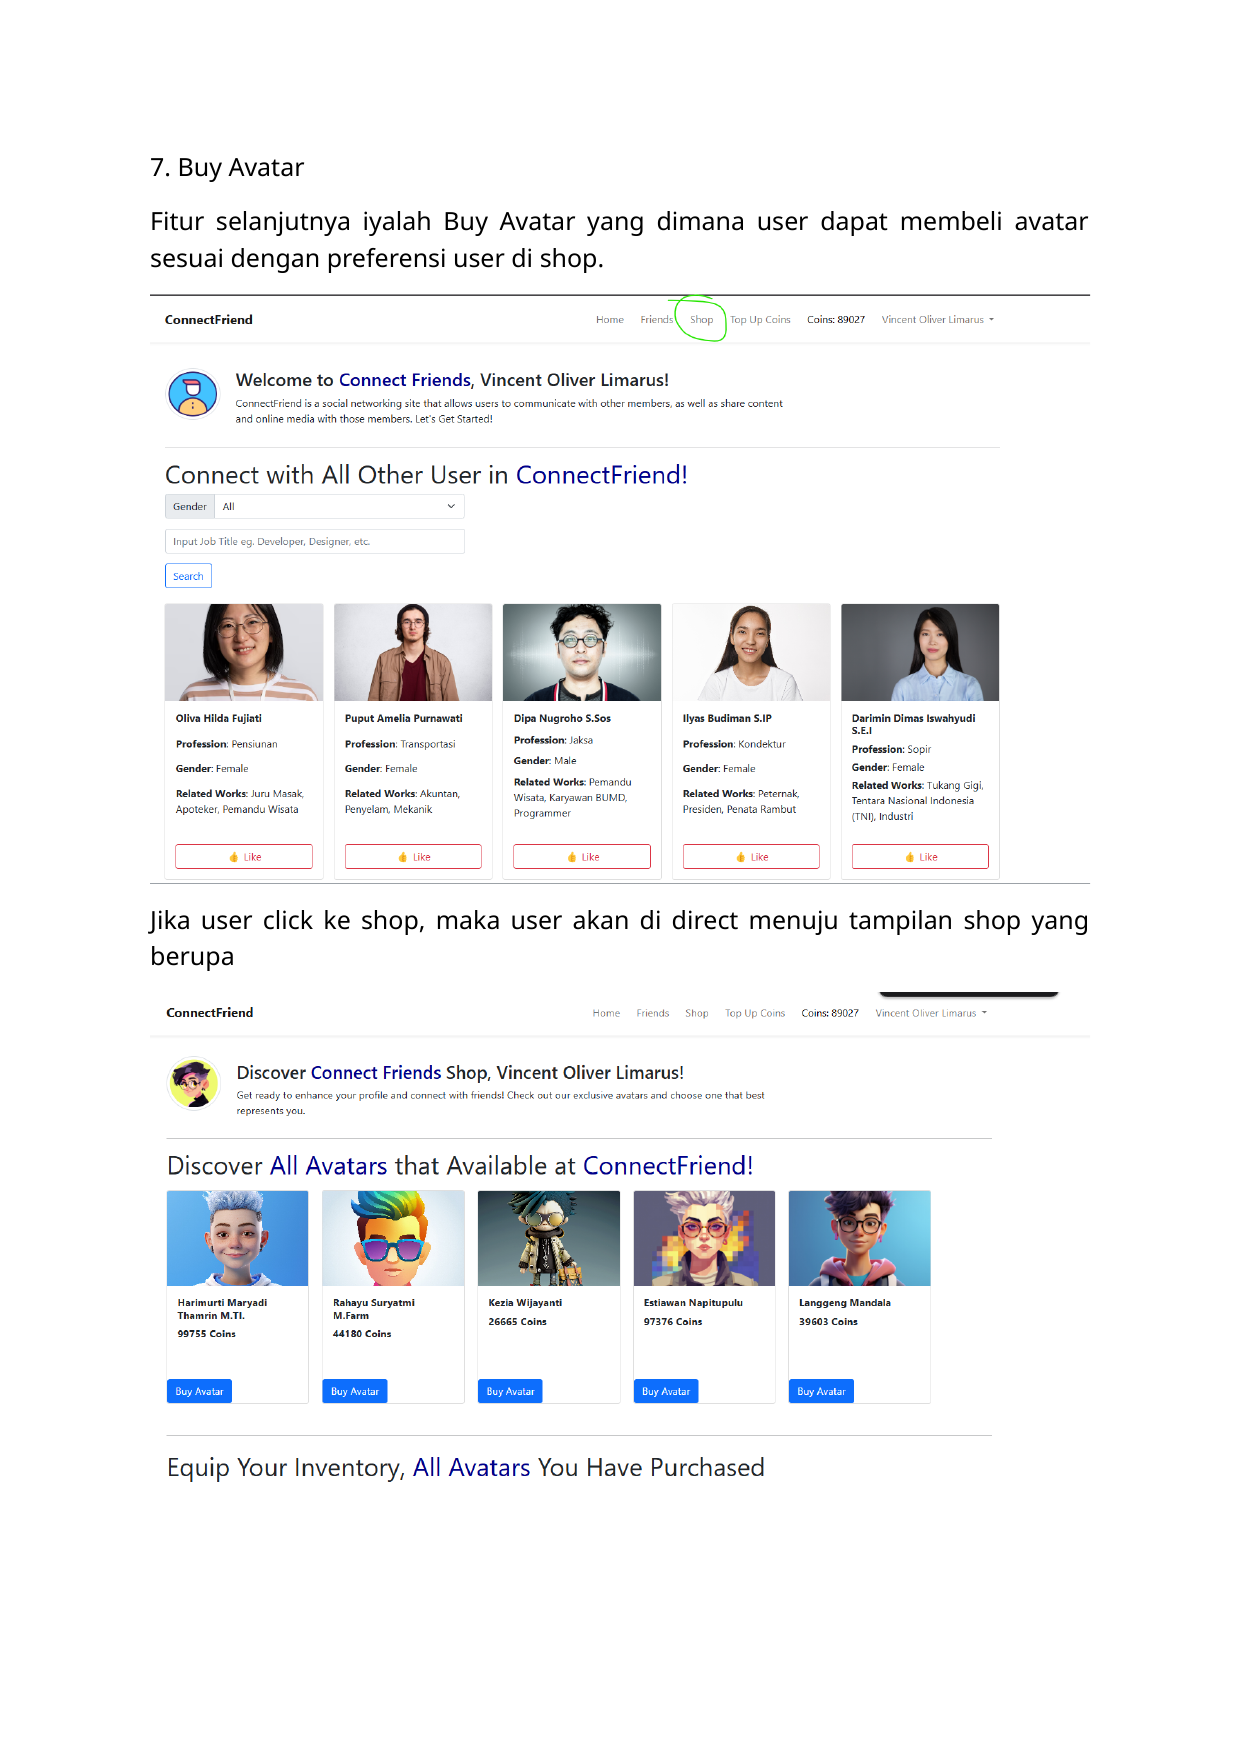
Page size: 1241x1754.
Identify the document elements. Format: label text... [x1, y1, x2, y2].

text Fitur selanjutnya iyalah Buy Avatar yang dimana user dapat membeli avatar sesuai dengan preferensi user di shop. [150, 203, 1090, 274]
text 7. Buy Avatar [150, 150, 1090, 184]
picture [150, 293, 1091, 884]
text Jika user click ke shop, maka user akan di direct menuju tampilan shop yang berupa [150, 902, 1090, 973]
picture [150, 992, 1091, 1592]
